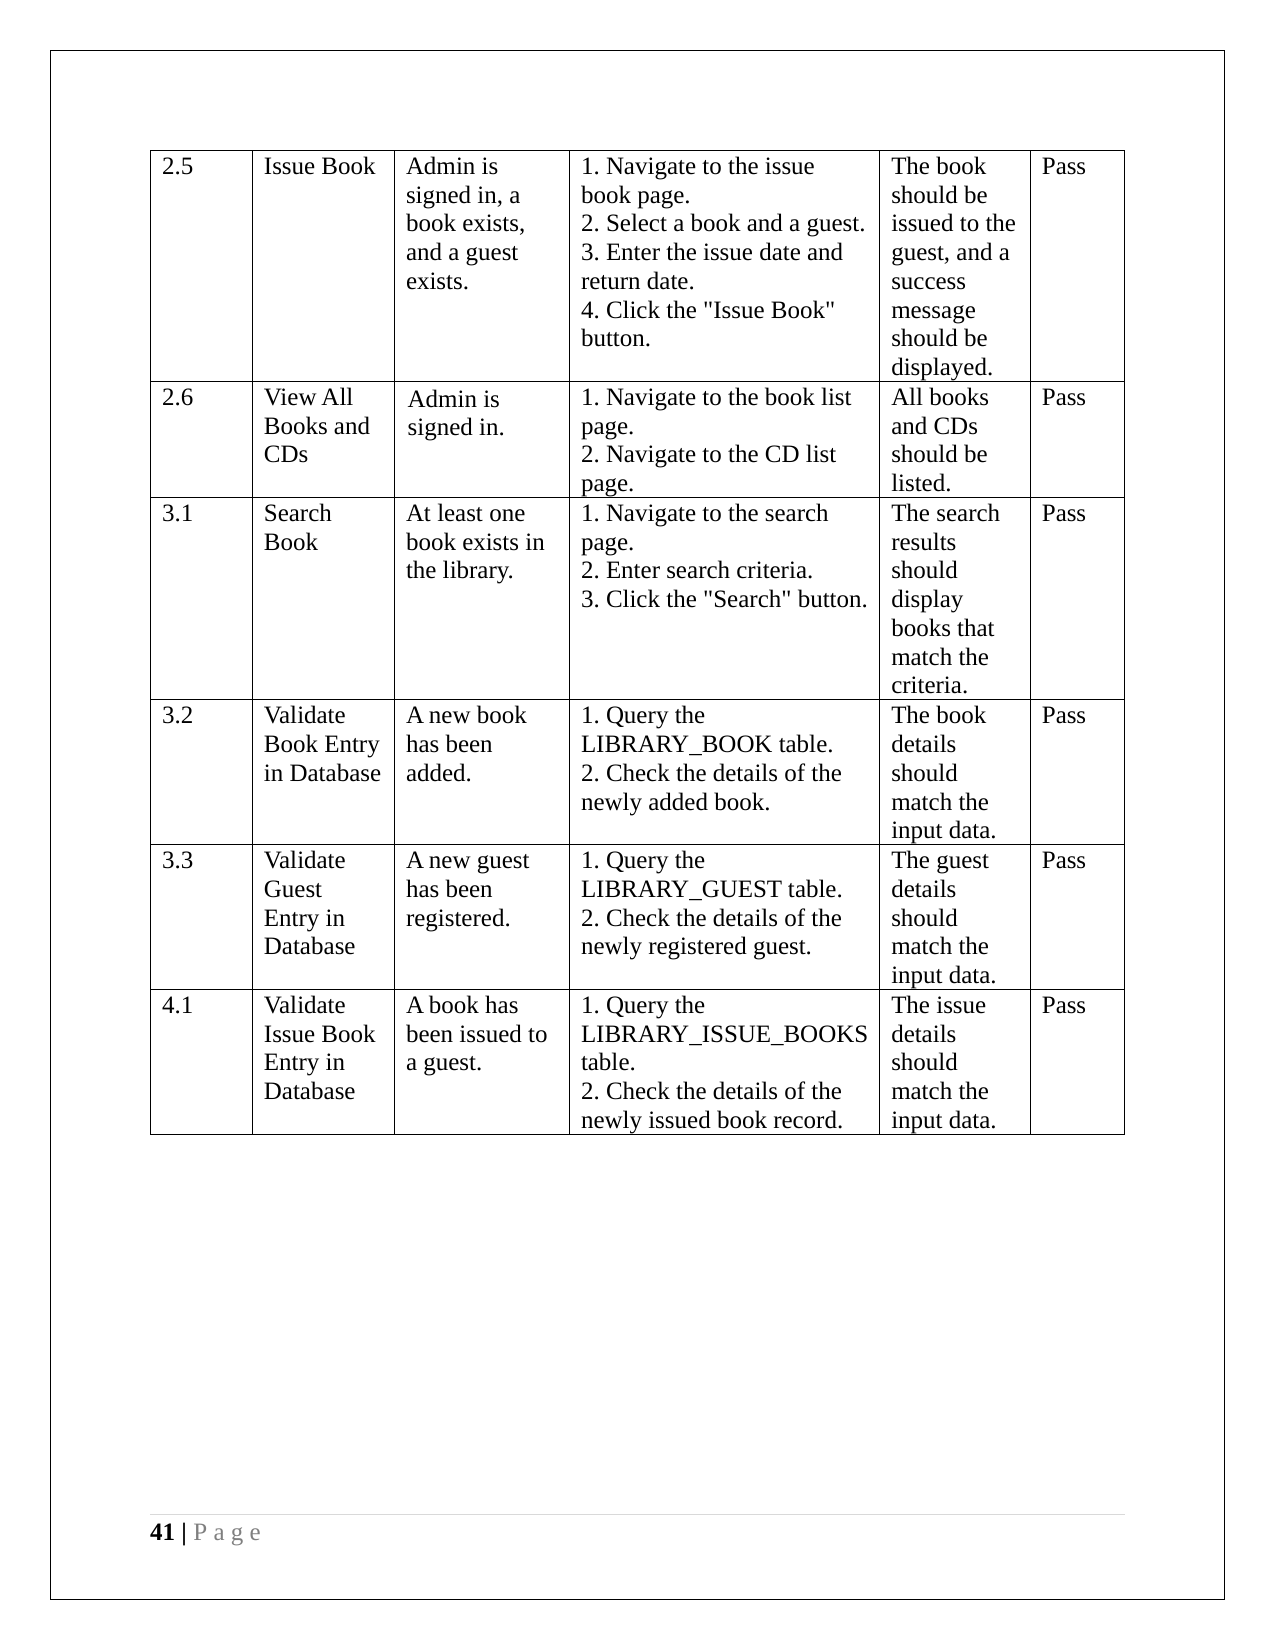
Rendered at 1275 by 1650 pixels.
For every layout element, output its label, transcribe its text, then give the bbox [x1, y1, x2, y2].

table_cell Validate Guest Entry in Database [253, 845, 394, 989]
table_cell Pass [1031, 845, 1124, 989]
table_cell Validate Issue Book Entry in Database [253, 990, 394, 1134]
table_cell Issue Book [253, 151, 394, 381]
table_cell [395, 382, 569, 497]
table_cell Pass [1031, 990, 1124, 1134]
table_cell 3.2 [151, 700, 252, 844]
table_cell The book should be issued to the guest, and a success message should be displayed. [880, 151, 1030, 381]
table_cell 3.1 [151, 498, 252, 699]
table_cell All books and CDs should be listed. [880, 382, 1030, 497]
table_cell The issue details should match the input data. [880, 990, 1030, 1134]
table_cell 1. Query the LIBRARY_ISSUE_BOOKS table. 2. Check the details of the newly issued book record. [570, 990, 879, 1134]
table_cell Pass [1031, 498, 1124, 699]
table_cell Pass [1031, 151, 1124, 381]
table_cell Pass [1031, 382, 1124, 497]
table_cell Pass [1031, 700, 1124, 844]
table_cell 2.5 [151, 151, 252, 381]
table_cell The search results should display books that match the criteria. [880, 498, 1030, 699]
table_cell Admin is signed in, a book exists, and a guest exists. [395, 151, 569, 381]
table_cell 1. Query the LIBRARY_BOOK table. 2. Check the details of the newly added book. [570, 700, 879, 844]
table_cell 4.1 [151, 990, 252, 1134]
table_cell 1. Navigate to the issue book page. 2. Select a book and a guest. 3. Enter the issue date and return date. 4. Click the "Issue Book" button. [570, 151, 879, 381]
table_cell Validate Book Entry in Database [253, 700, 394, 844]
table_cell A new guest has been registered. [395, 845, 569, 989]
table_cell 3.3 [151, 845, 252, 989]
table_cell The book details should match the input data. [880, 700, 1030, 844]
table_cell A new book has been added. [395, 700, 569, 844]
table_cell 1. Query the LIBRARY_GUEST table. 2. Check the details of the newly registered guest. [570, 845, 879, 989]
table_cell Search Book [253, 498, 394, 699]
table_cell View All Books and CDs [253, 382, 394, 497]
table_cell 1. Navigate to the search page. 2. Enter search criteria. 3. Click the "Search" button. [570, 498, 879, 699]
table_cell 2.6 [151, 382, 252, 497]
table_cell 1. Navigate to the book list page. 2. Navigate to the CD list page. [570, 382, 879, 497]
table_cell At least one book exists in the library. [395, 498, 569, 699]
table_cell A book has been issued to a guest. [395, 990, 569, 1134]
table_cell The guest details should match the input data. [880, 845, 1030, 989]
